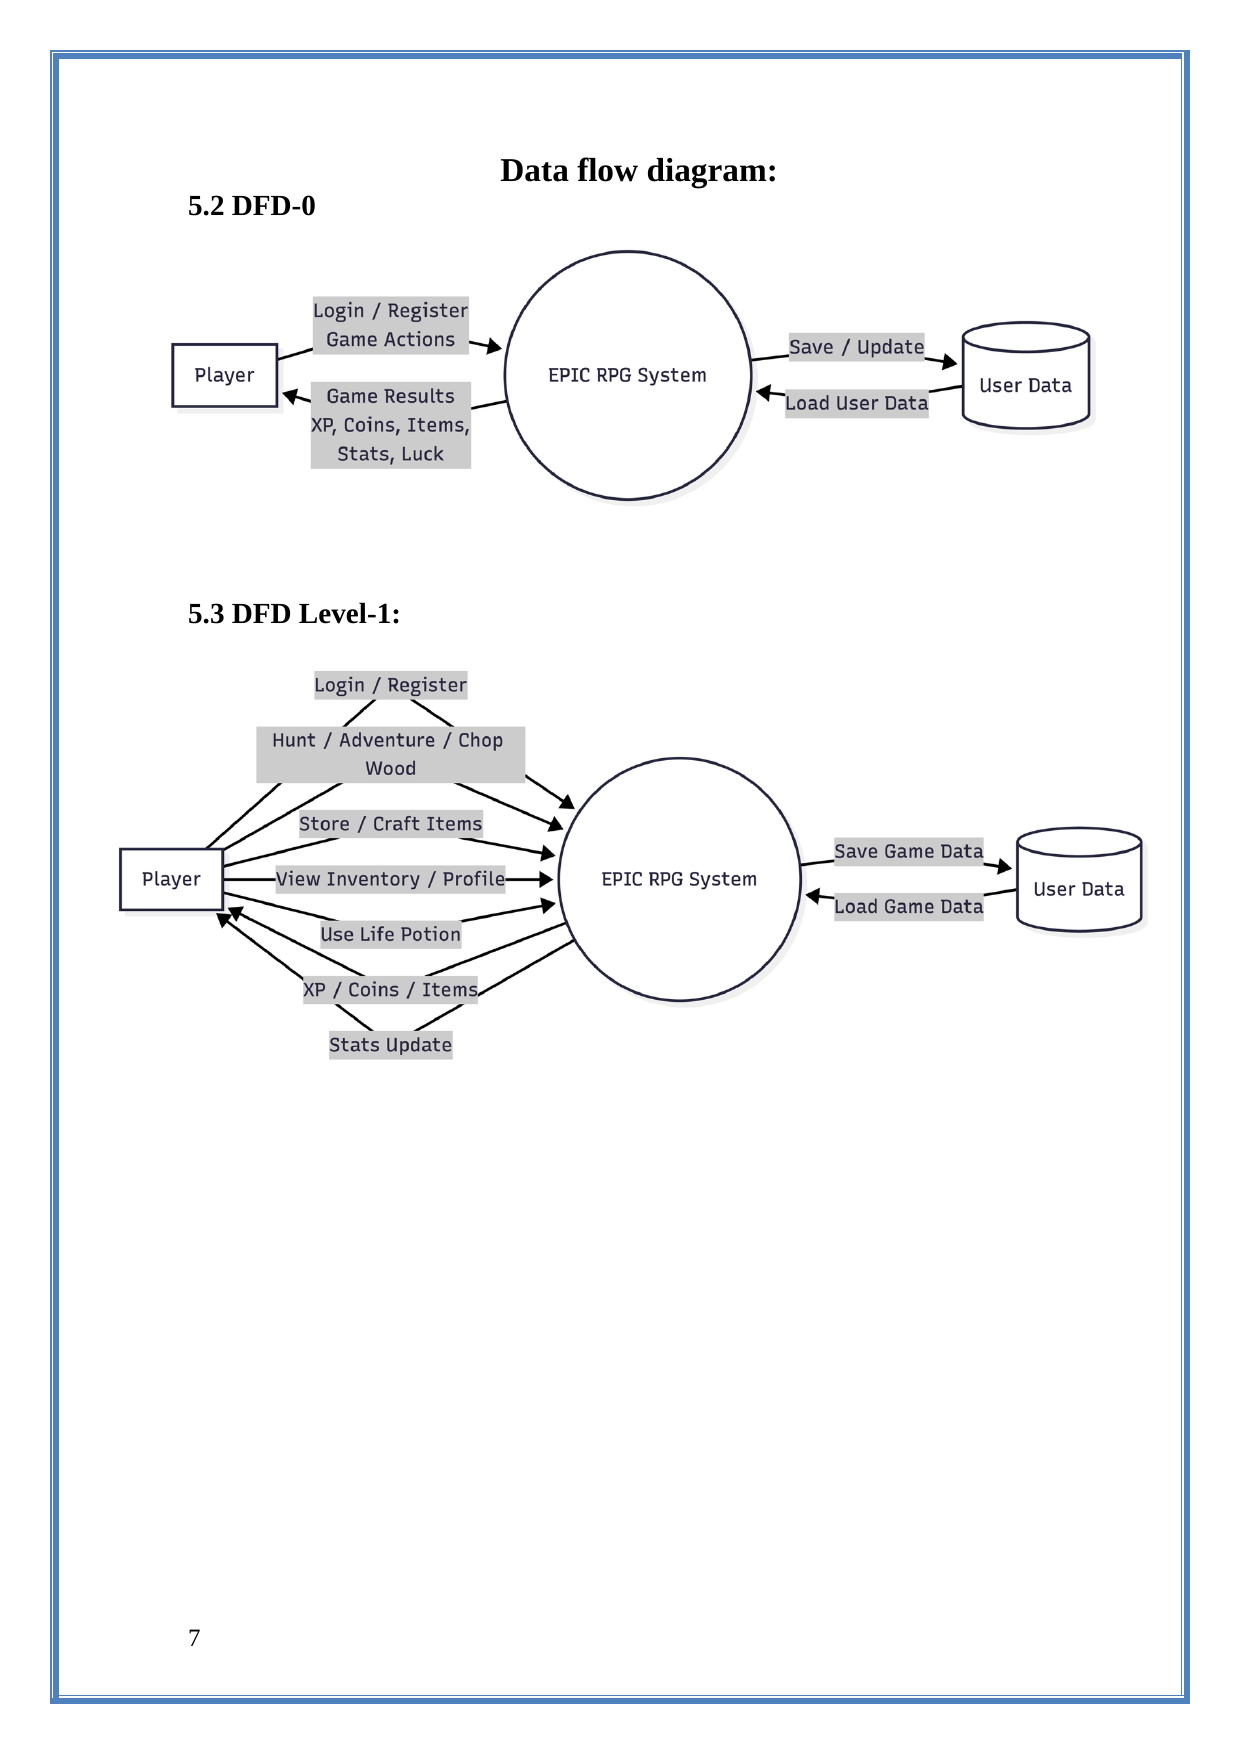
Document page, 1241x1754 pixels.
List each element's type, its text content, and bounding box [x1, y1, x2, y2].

picture [108, 661, 1153, 1070]
picture [160, 241, 1101, 510]
text 5.3 DFD Level-1: [188, 596, 1090, 629]
text 5.2 DFD-0 [188, 188, 1090, 222]
text Data flow diagram: [188, 150, 1090, 188]
